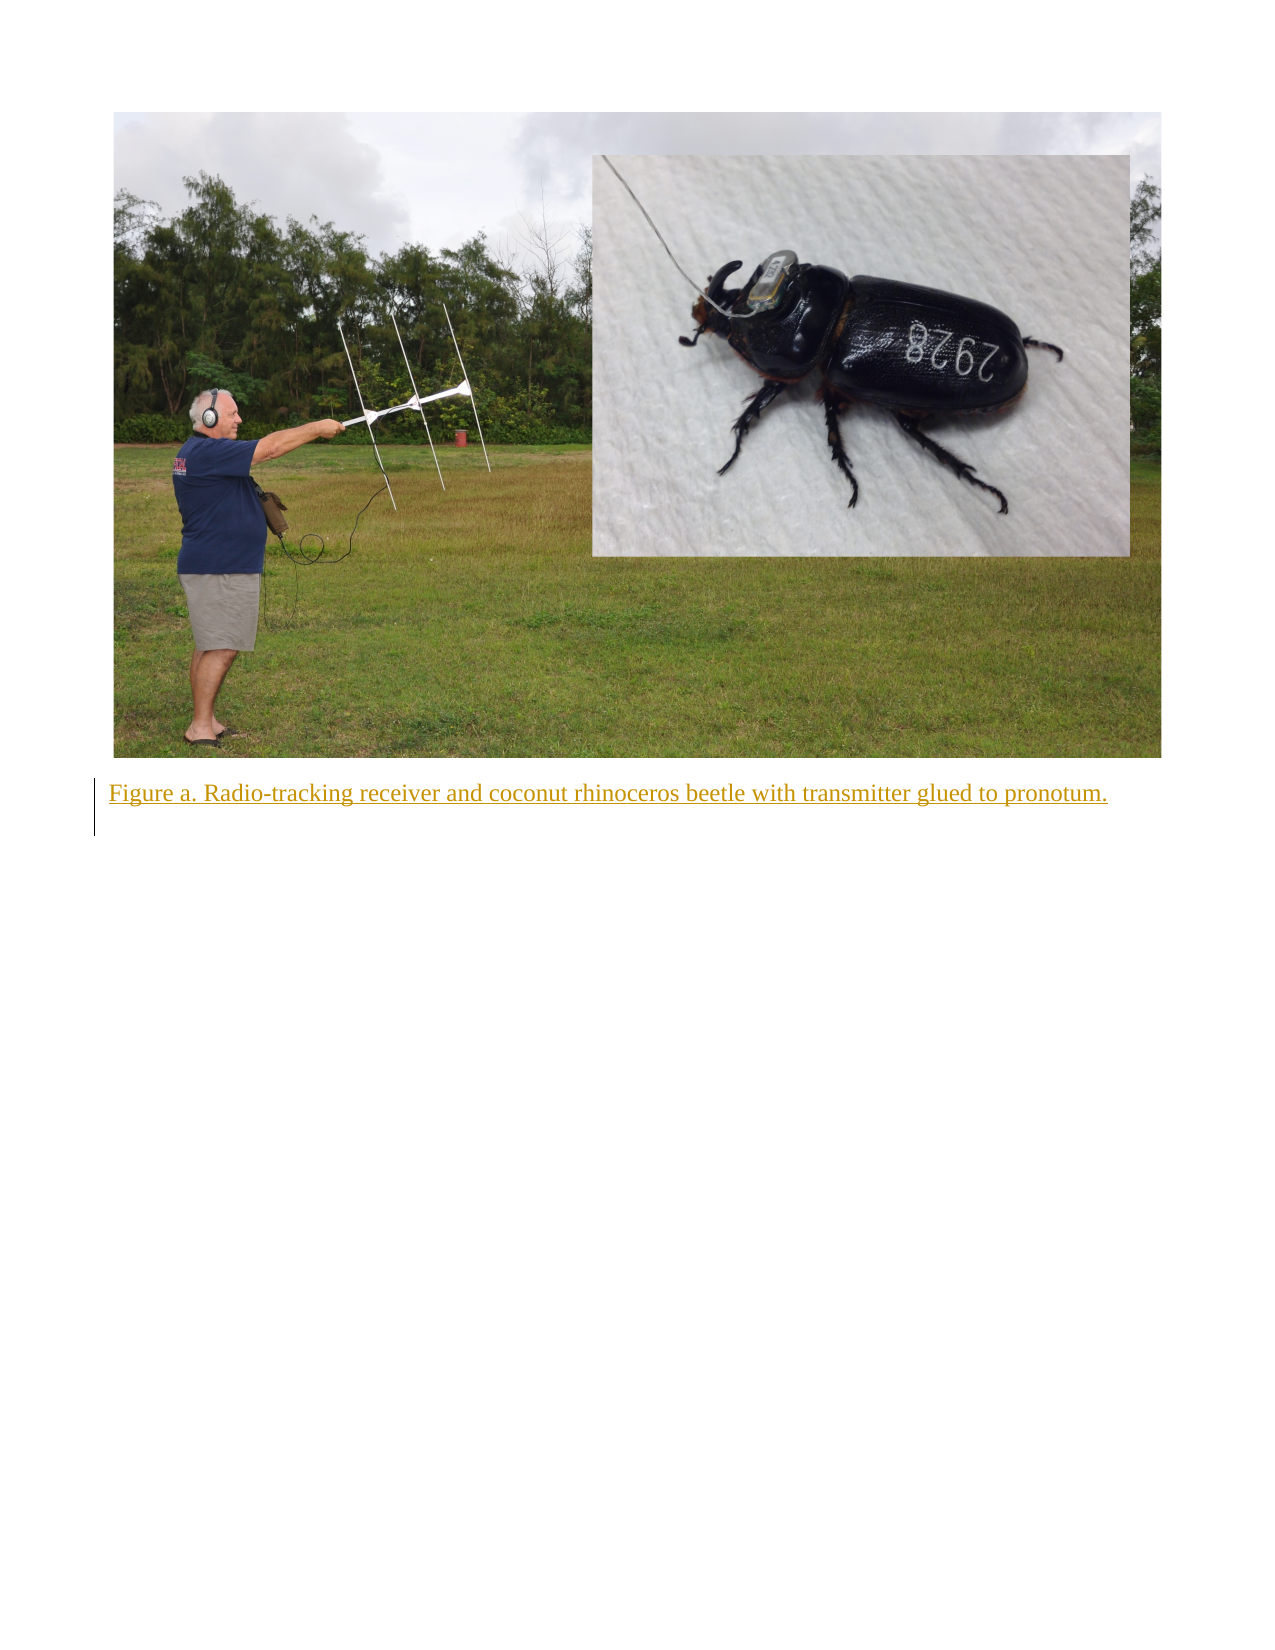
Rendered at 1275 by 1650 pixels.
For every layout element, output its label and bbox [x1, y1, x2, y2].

picture [113, 112, 1162, 758]
